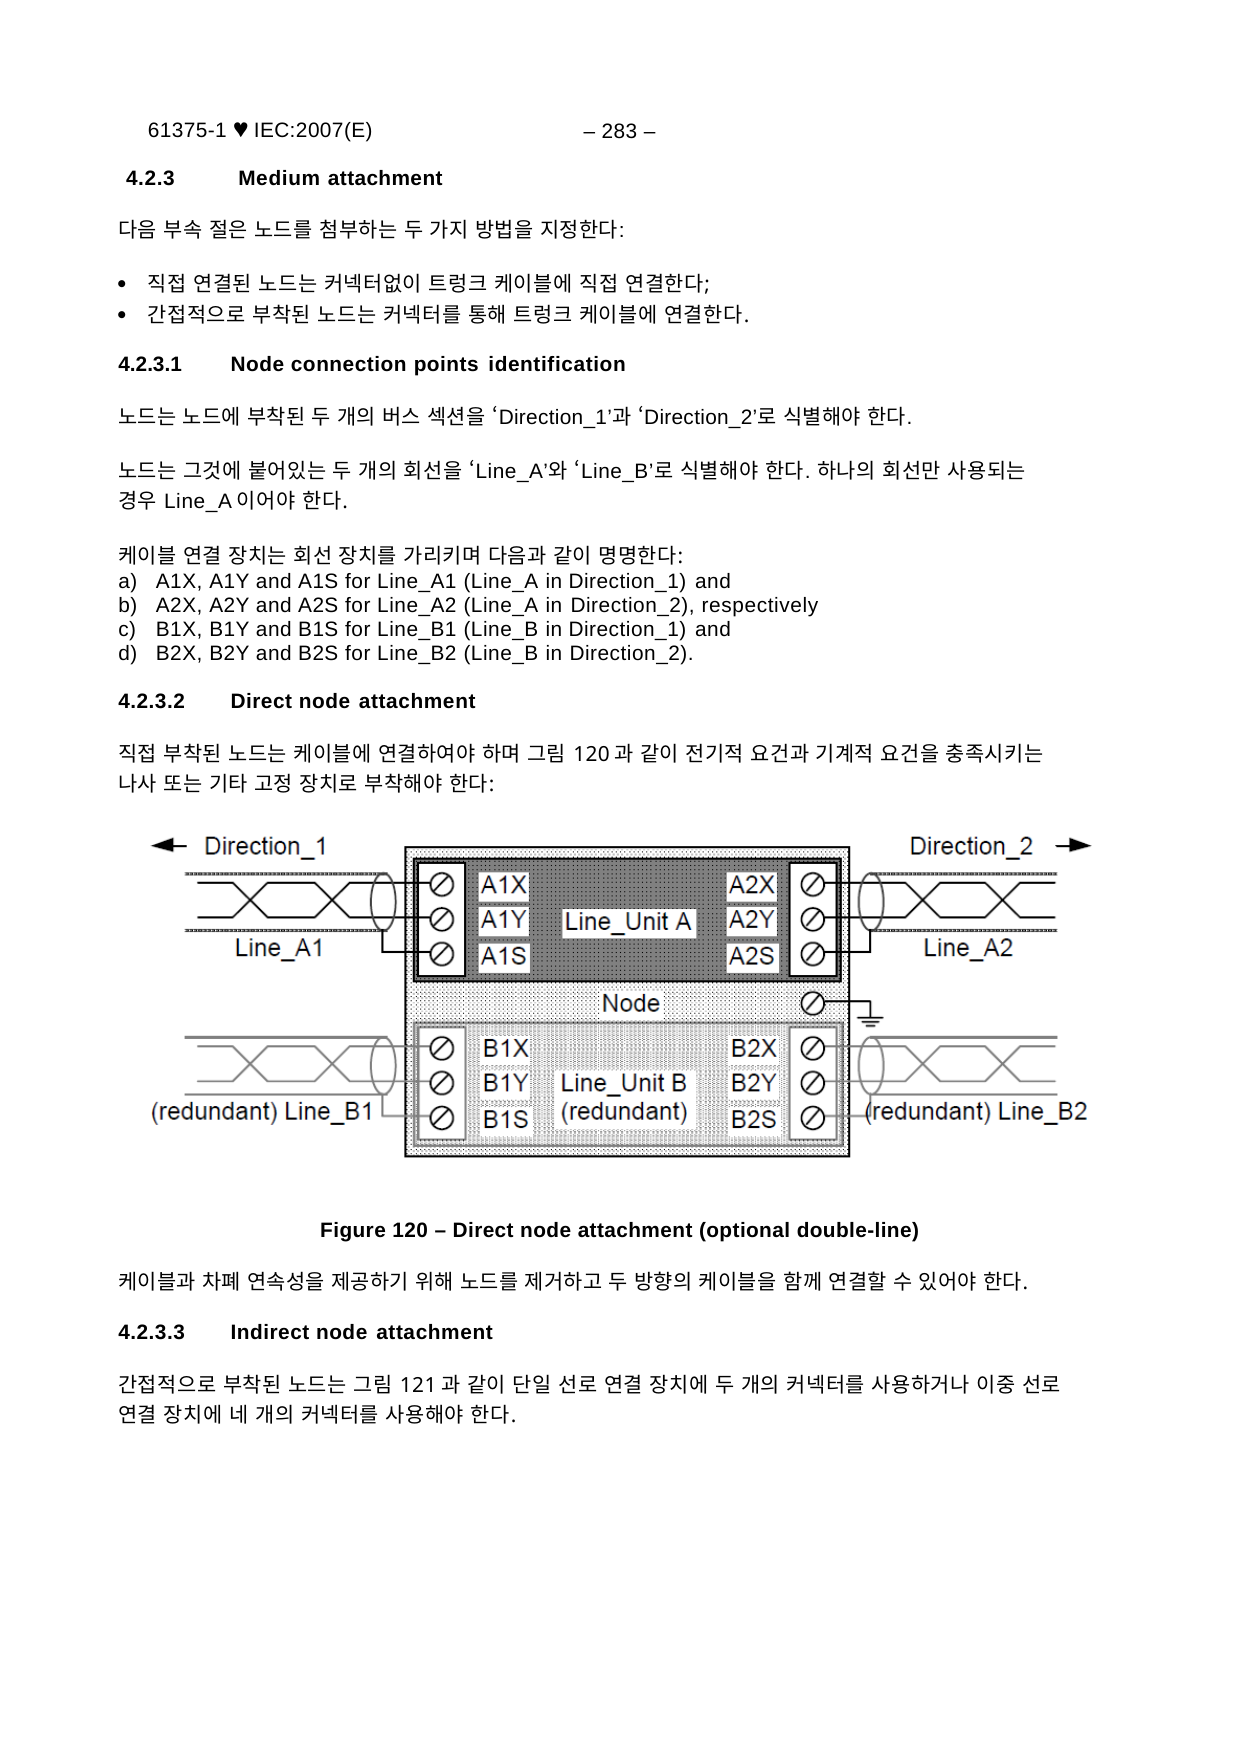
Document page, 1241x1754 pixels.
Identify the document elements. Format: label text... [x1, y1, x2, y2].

text 케이블 연결 장치는 회선 장치를 가리키며 다음과 같이 명명한다: [118, 539, 1063, 569]
subtitle Node connection points identification [118, 352, 1063, 376]
text 노드는 그것에 붙어있는 두 개의 회선을 ‘Line_A’와 ‘Line_B’로 식별해야 한다. 하나의 회선만 사용되는 경우 Line_A이어야 한다. [118, 454, 1063, 515]
subtitle Medium attachment [126, 166, 1137, 189]
text 다음 부속 절은 노드를 첨부하는 두 가지 방법을 지정한다: [118, 213, 1063, 244]
text 간접적으로 부착된 노드는 그림 121과 같이 단일 선로 연결 장치에 두 개의 커넥터를 사용하거나 이중 선로 연결 장치에 네 개의 커넥터를 사용해야 한다. [118, 1368, 1063, 1428]
list B1X, B1Y and B1S for Line_B1 (Line_B in Direction_1) and [118, 617, 1063, 641]
list 직접 연결된 노드는 커넥터없이 트렁크 케이블에 직접 연결한다; [118, 268, 1063, 298]
text Figure 120 – Direct node attachment (optional double-line) [103, 1218, 1137, 1242]
subtitle Indirect node attachment [118, 1320, 1063, 1344]
text 노드는 노드에 부착된 두 개의 버스 섹션을 ‘Direction_1’과 ‘Direction_2’로 식별해야 한다. [118, 400, 1063, 430]
list A2X, A2Y and A2S for Line_A2 (Line_A in Direction_2), respectively [118, 593, 1063, 617]
picture [103, 821, 1137, 1170]
text 케이블과 차폐 연속성을 제공하기 위해 노드를 제거하고 두 방향의 케이블을 함께 연결할 수 있어야 한다. [118, 1266, 1063, 1296]
text 직접 부착된 노드는 케이블에 연결하여야 하며 그림 120과 같이 전기적 요건과 기계적 요건을 충족시키는 나사 또는 기타 고정 장치로 부착해야 한다: [118, 737, 1063, 797]
list B2X, B2Y and B2S for Line_B2 (Line_B in Direction_2). [118, 641, 1063, 665]
list A1X, A1Y and A1S for Line_A1 (Line_A in Direction_1) and [118, 569, 1063, 593]
list 간접적으로 부착된 노드는 커넥터를 통해 트렁크 케이블에 연결한다. [118, 298, 1063, 328]
subtitle Direct node attachment [118, 689, 1063, 713]
